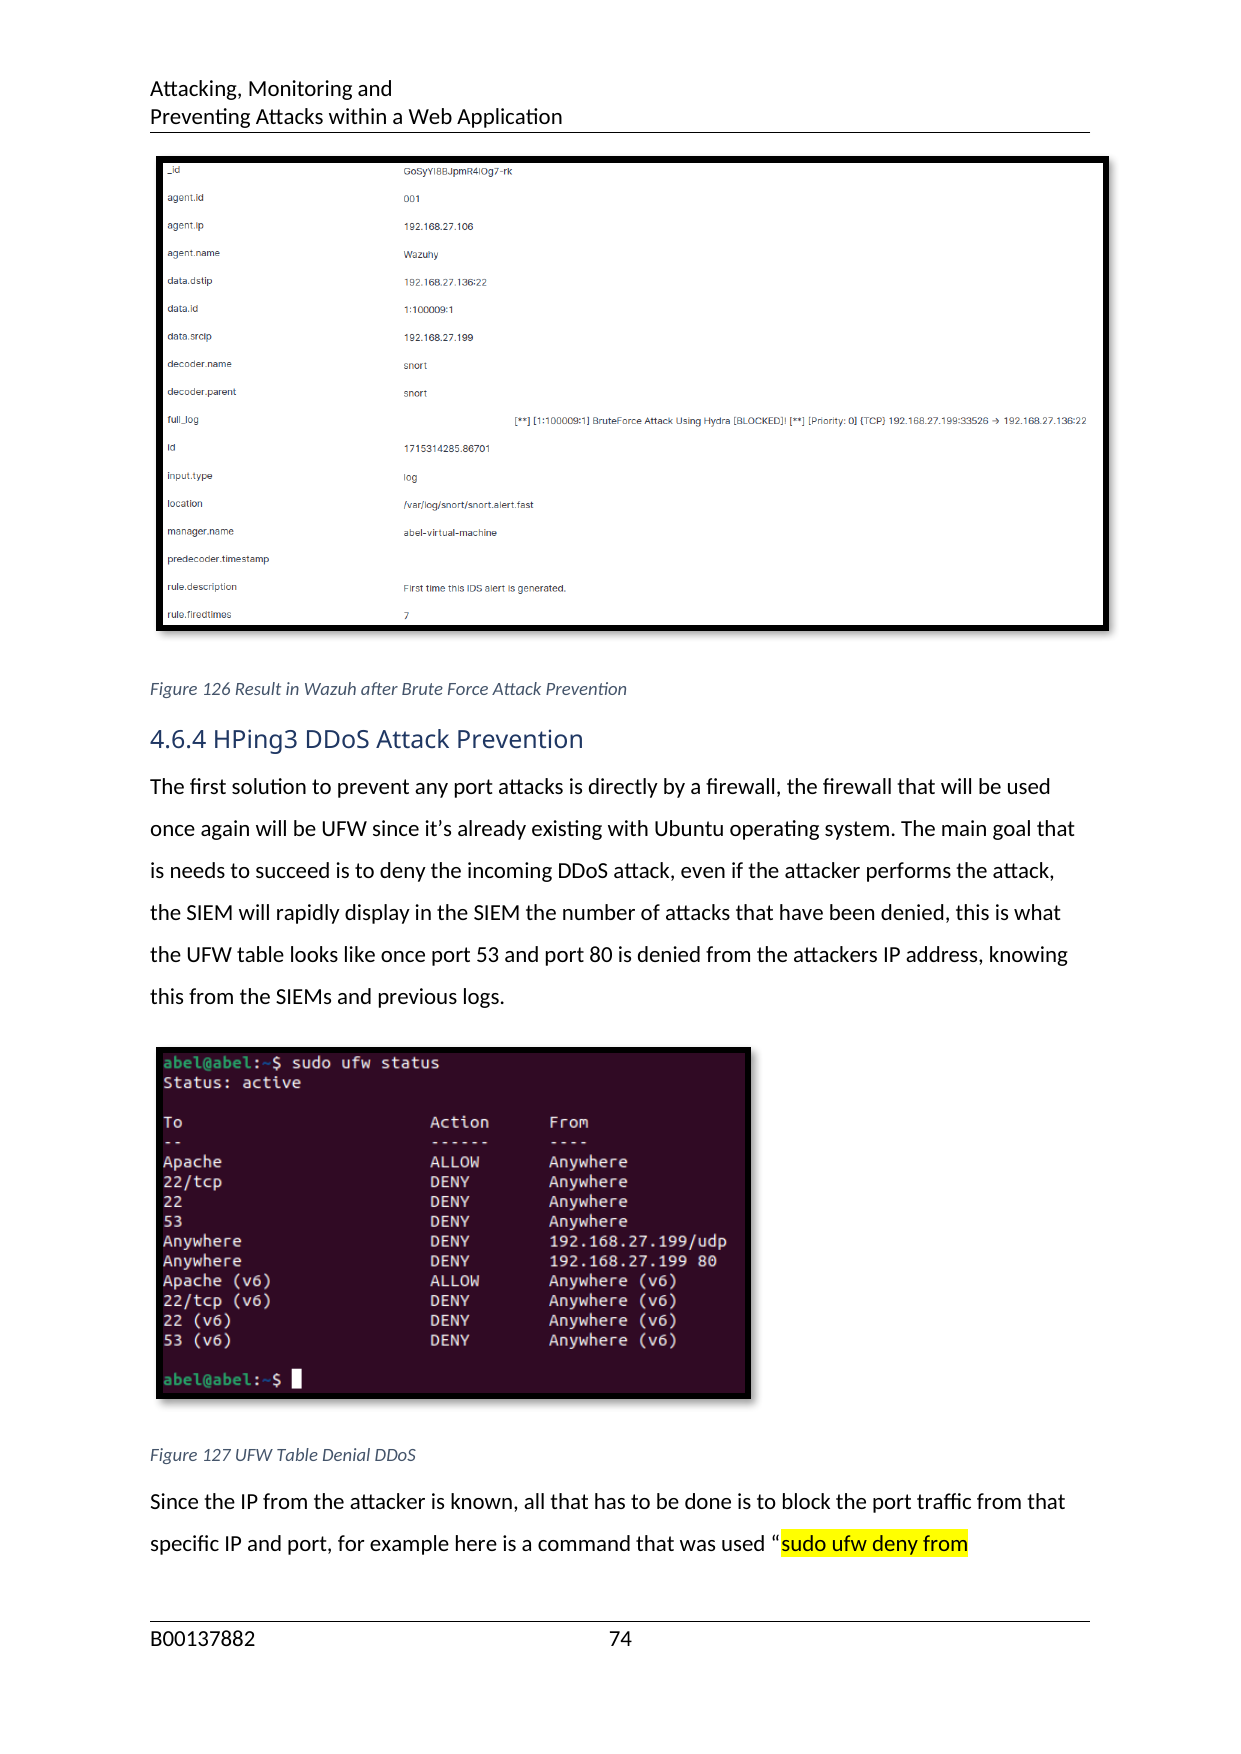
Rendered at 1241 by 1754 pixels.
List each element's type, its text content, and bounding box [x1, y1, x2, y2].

picture [163, 163, 1103, 625]
text The first solution to prevent any port attacks is directly by a firewall, the firewall that will be used once again will be UFW since it’s already existing with Ubuntu operating system. The main goal that is needs to succeed is to deny the incoming DDoS attack, even if the attacker performs the attack, the SIEM will rapidly display in the SIEM the number of attacks that have been denied, this is what the UFW table looks like once port 53 and port 80 is denied from the attackers IP address, knowing this from the SIEMs and previous logs. [150, 772, 1090, 1010]
text Figure 127 UFW Table Denial DDoS [150, 1443, 1090, 1466]
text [150, 1487, 1090, 1557]
picture [163, 1053, 745, 1393]
subtitle 4.6.4 HPing3 DDoS Attack Prevention [150, 721, 1090, 755]
text Figure 126 Result in Wazuh after Brute Force Attack Prevention [150, 678, 1090, 701]
